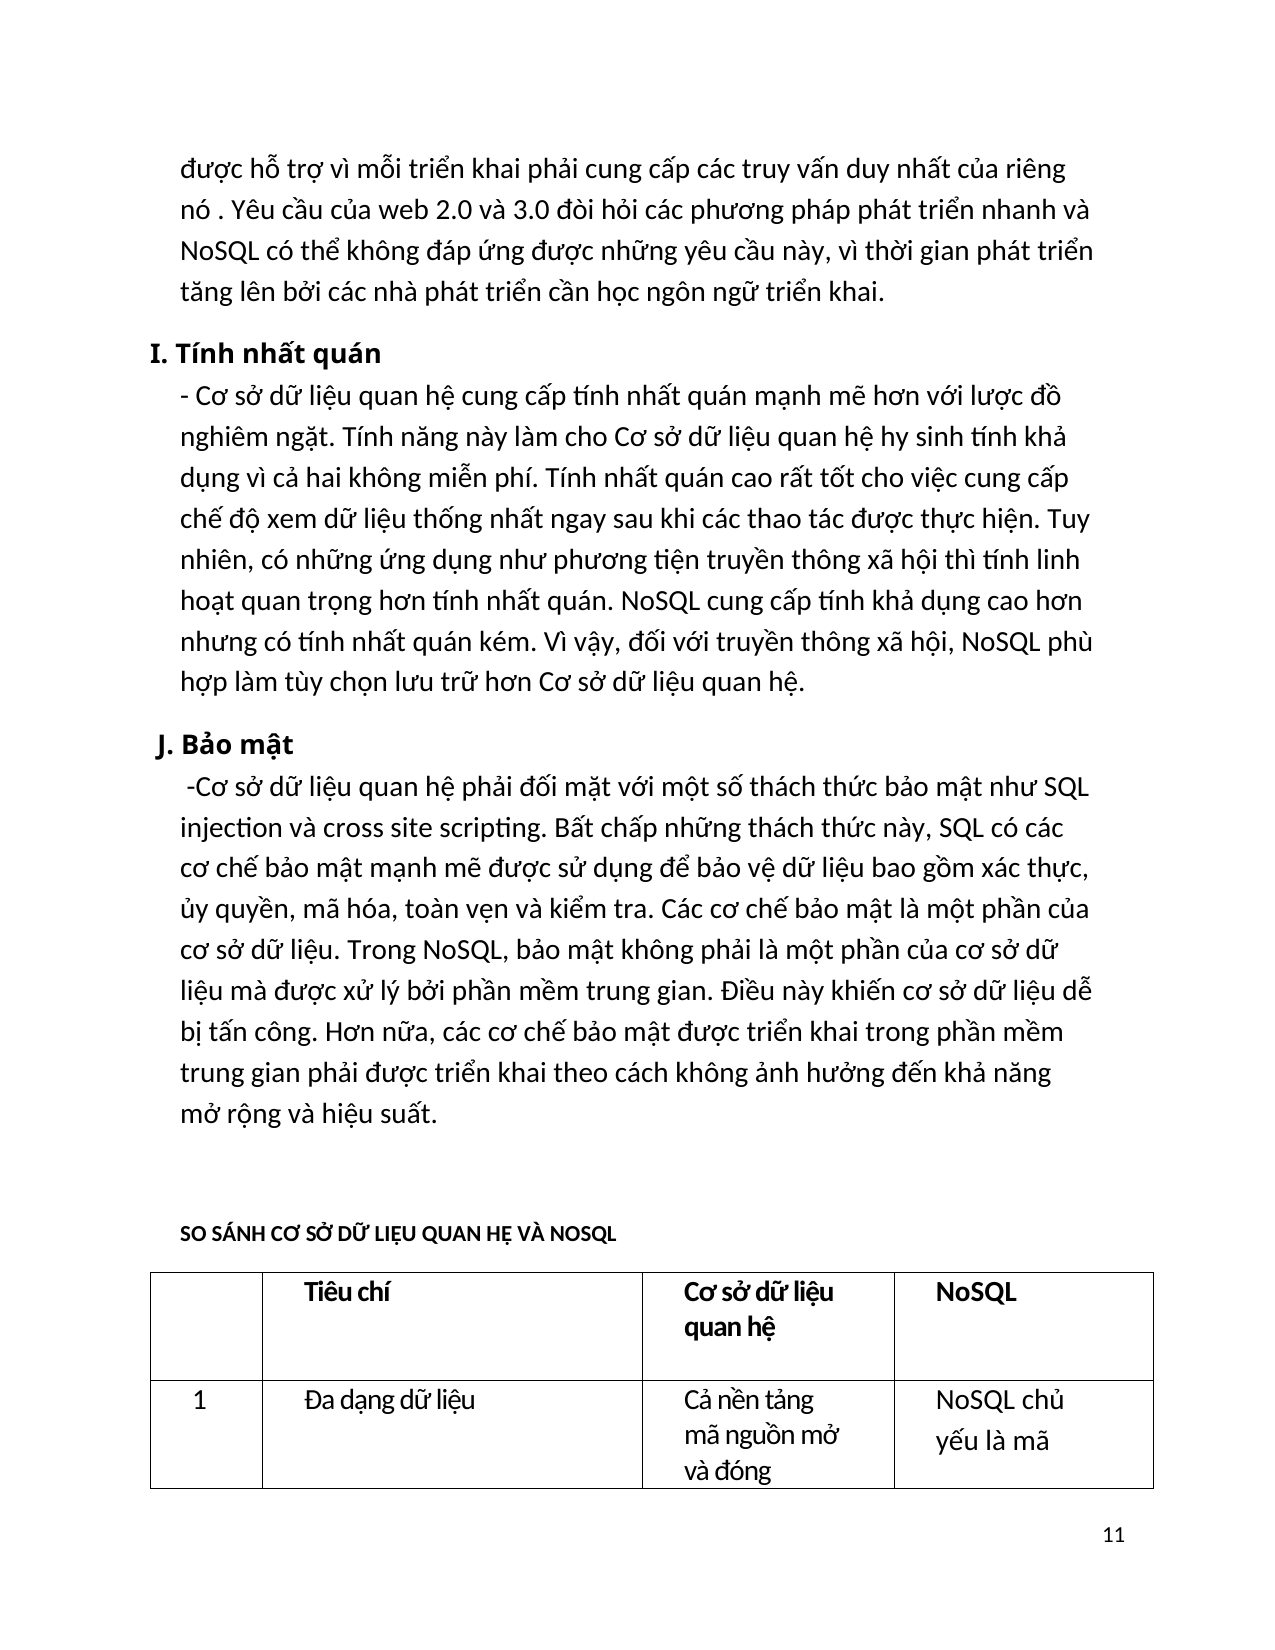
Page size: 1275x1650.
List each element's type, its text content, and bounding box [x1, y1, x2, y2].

subtitle I. Tính nhất quán [150, 334, 1125, 371]
table_header Cơ sở dữ liệu quan hệ [643, 1273, 894, 1380]
table_header Tiêu chí [263, 1273, 642, 1380]
table_cell 1 [151, 1381, 262, 1488]
table_cell Đa dạng dữ liệu [263, 1381, 642, 1488]
text SO SÁNH CƠ SỞ DỮ LIỆU QUAN HỆ VÀ NOSQL [180, 1219, 1095, 1247]
table_header NoSQL [895, 1273, 1153, 1380]
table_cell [643, 1381, 894, 1488]
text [180, 150, 1095, 308]
subtitle J. Bảo mật [150, 725, 1125, 762]
text -Cơ sở dữ liệu quan hệ phải đối mặt với một số thách thức bảo mật như SQL injection và cross site scripting. Bất chấp những thách thức này, SQL có các cơ chế bảo mật mạnh mẽ được sử dụng để bảo vệ dữ liệu bao gồm xác thực, ủy quyền, mã hóa, toàn vẹn và kiểm tra. Các cơ chế bảo mật là một phần của cơ sở dữ liệu. Trong NoSQL, bảo mật không phải là một phần của cơ sở dữ liệu mà được xử lý bởi phần mềm trung gian. Điều này khiến cơ sở dữ liệu dễ bị tấn công. Hơn nữa, các cơ chế bảo mật được triển khai trong phần mềm trung gian phải được triển khai theo cách không ảnh hưởng đến khả năng mở rộng và hiệu suất. [180, 768, 1095, 1131]
table_header [151, 1273, 262, 1380]
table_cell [895, 1381, 1153, 1488]
text - Cơ sở dữ liệu quan hệ cung cấp tính nhất quán mạnh mẽ hơn với lược đồ nghiêm ngặt. Tính năng này làm cho Cơ sở dữ liệu quan hệ hy sinh tính khả dụng vì cả hai không miễn phí. Tính nhất quán cao rất tốt cho việc cung cấp chế độ xem dữ liệu thống nhất ngay sau khi các thao tác được thực hiện. Tuy nhiên, có những ứng dụng như phương tiện truyền thông xã hội thì tính linh hoạt quan trọng hơn tính nhất quán. NoSQL cung cấp tính khả dụng cao hơn nhưng có tính nhất quán kém. Vì vậy, đối với truyền thông xã hội, NoSQL phù hợp làm tùy chọn lưu trữ hơn Cơ sở dữ liệu quan hệ. [180, 377, 1095, 699]
